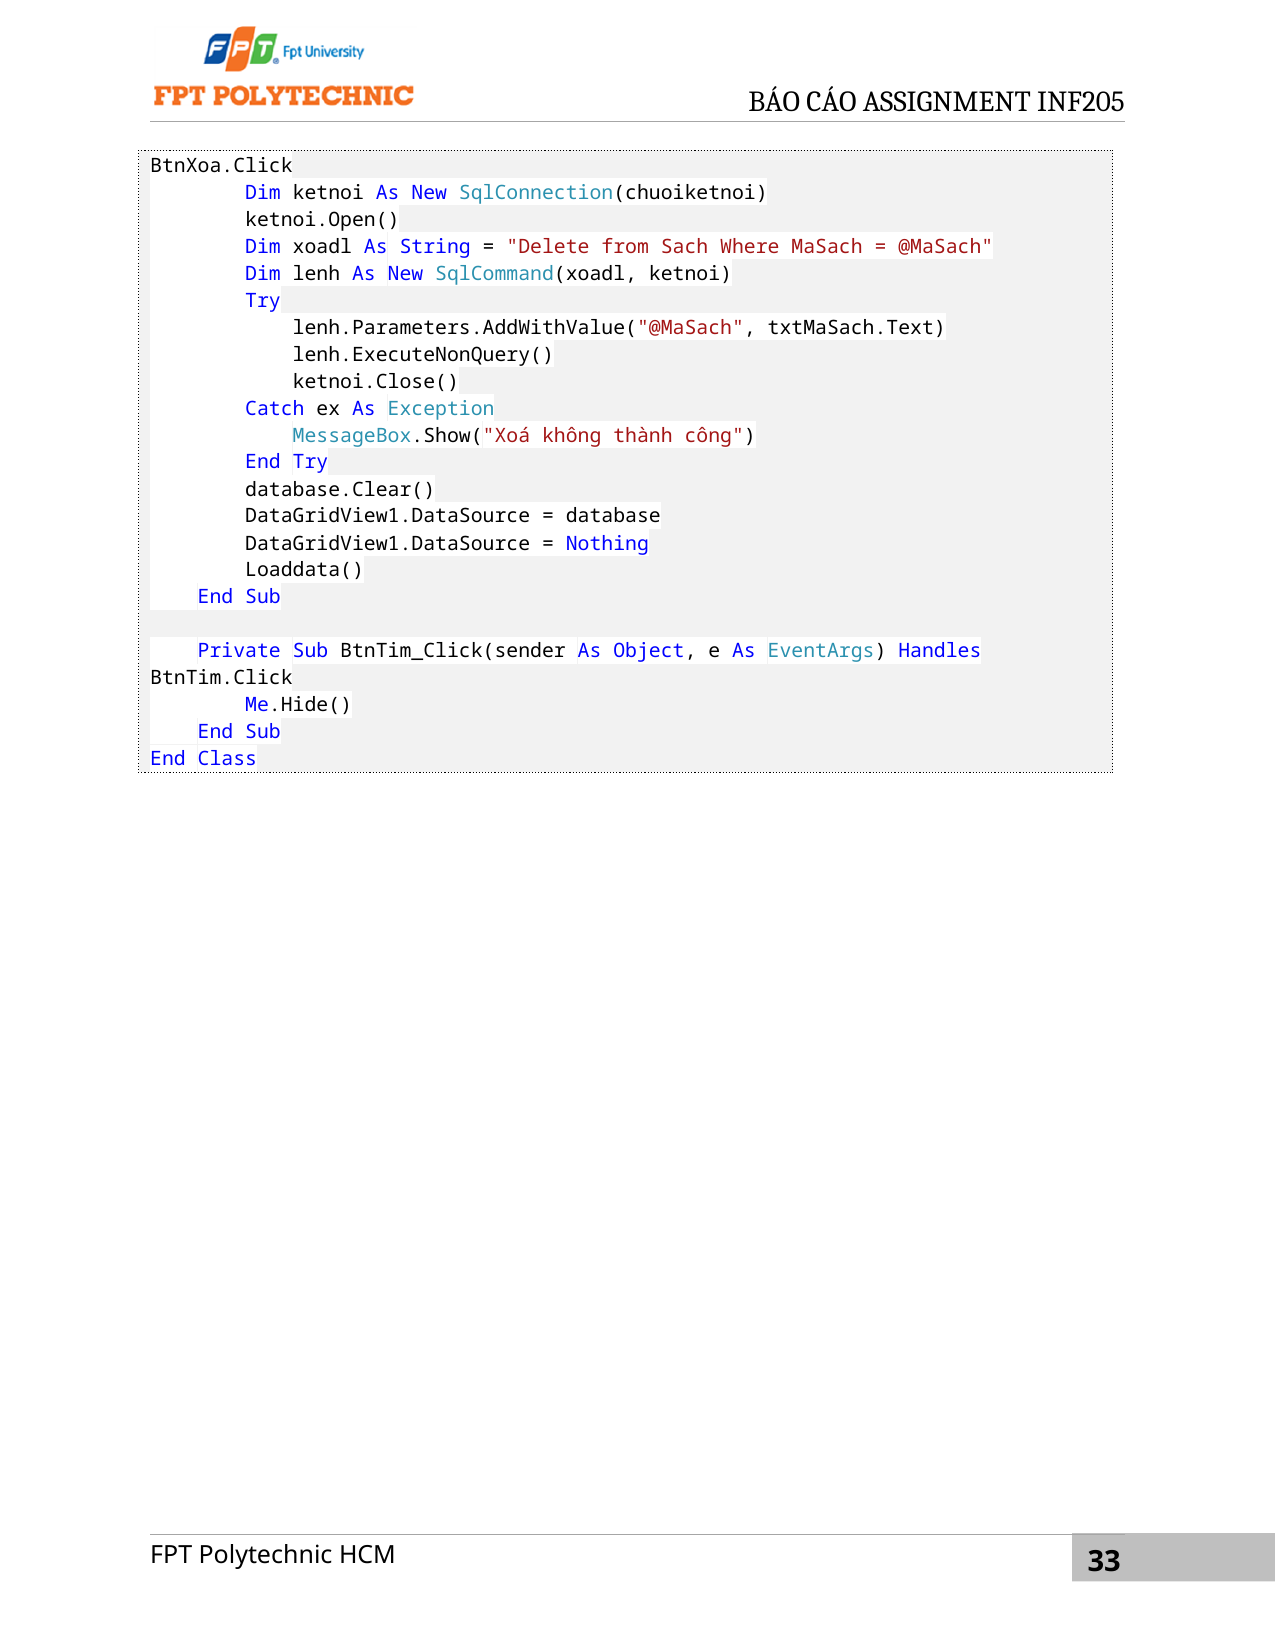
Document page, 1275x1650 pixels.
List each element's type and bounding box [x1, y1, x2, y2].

table_header [139, 150, 1113, 772]
picture [150, 22, 418, 112]
